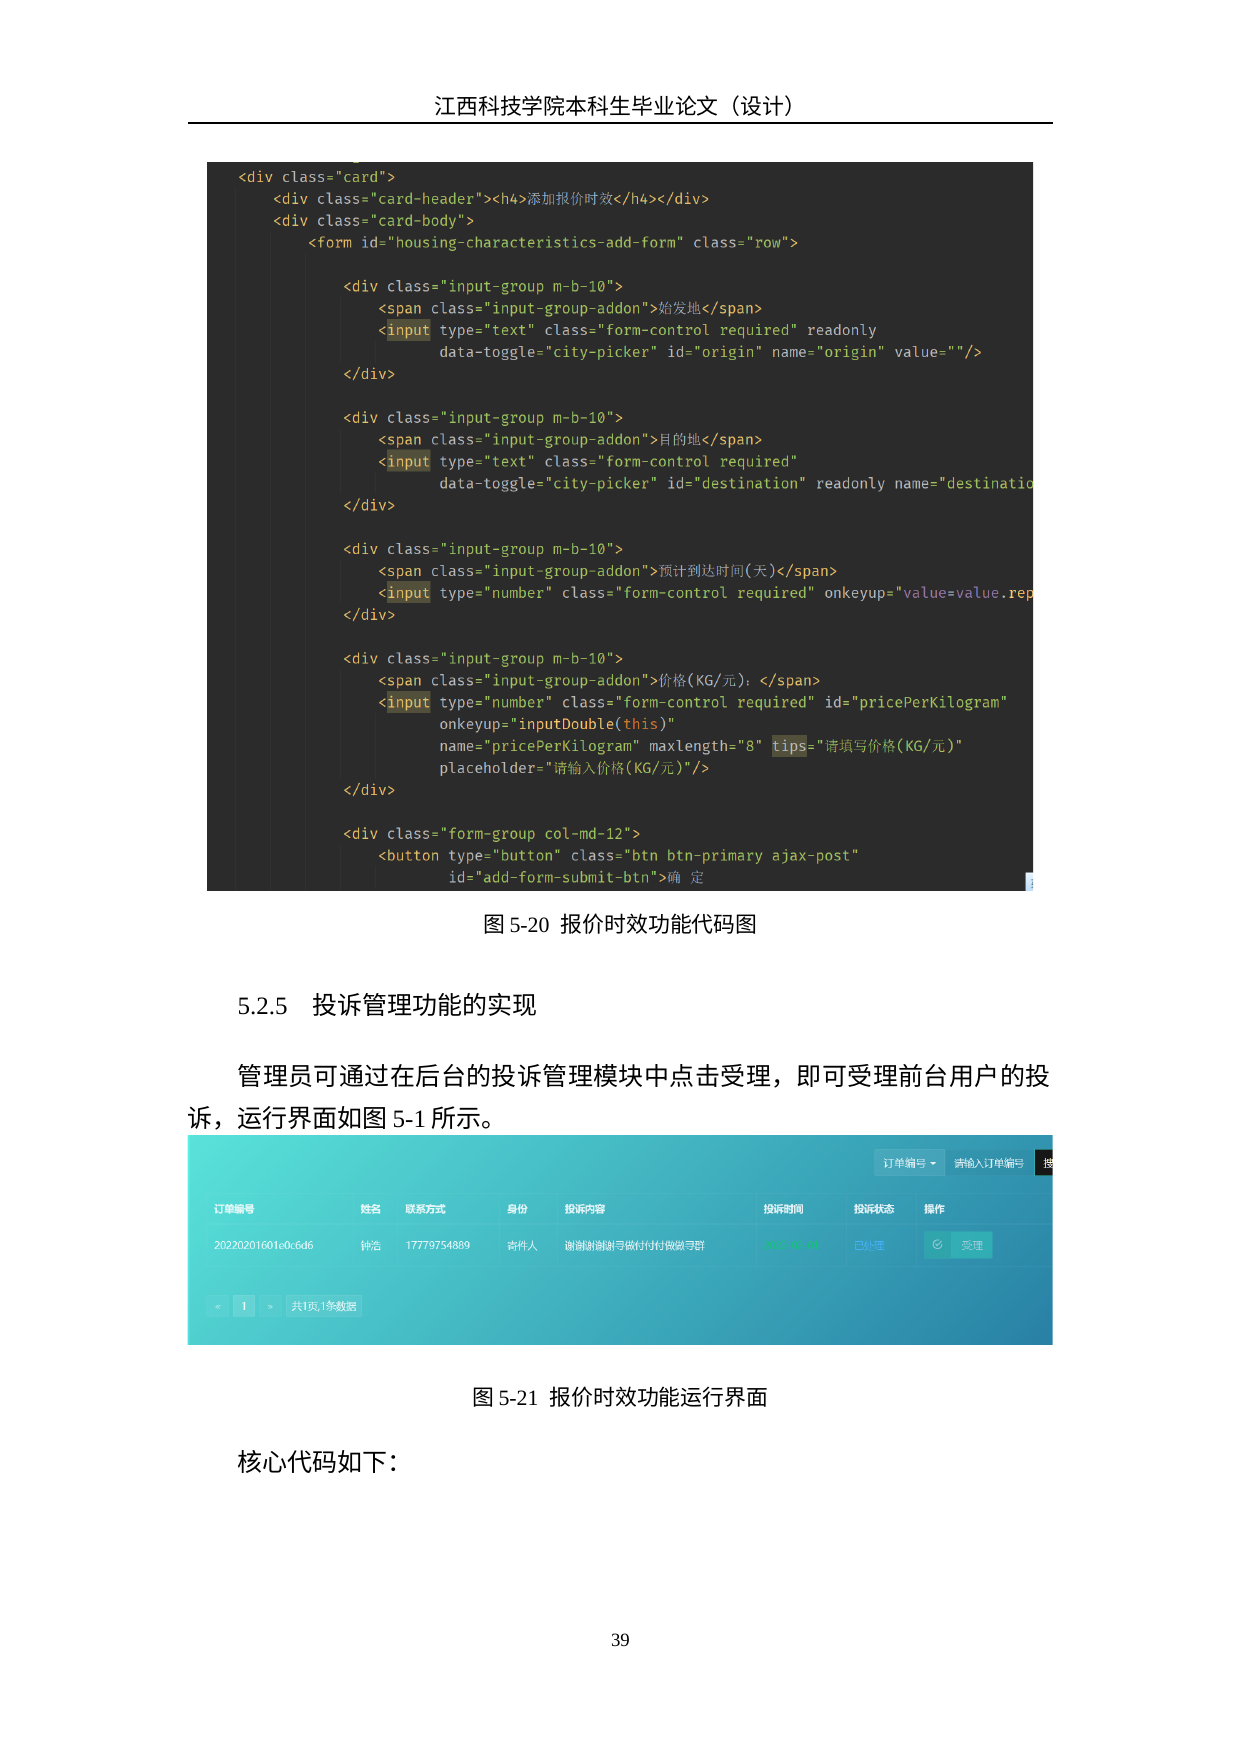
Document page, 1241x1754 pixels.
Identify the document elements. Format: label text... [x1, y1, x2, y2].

text 图5-21 报价时效功能运行界面 [187, 1379, 1053, 1412]
picture [207, 162, 1034, 891]
text 核心代码如下： [187, 1428, 1053, 1493]
picture [187, 1135, 1053, 1345]
subtitle 5.2.5 投诉管理功能的实现 [187, 971, 1053, 1036]
text 管理员可通过在后台的投诉管理模块中点击受理，即可受理前台用户的投诉，运行界面如图5-1所示。 [187, 1052, 1053, 1135]
text 图5-20 报价时效功能代码图 [187, 907, 1053, 938]
